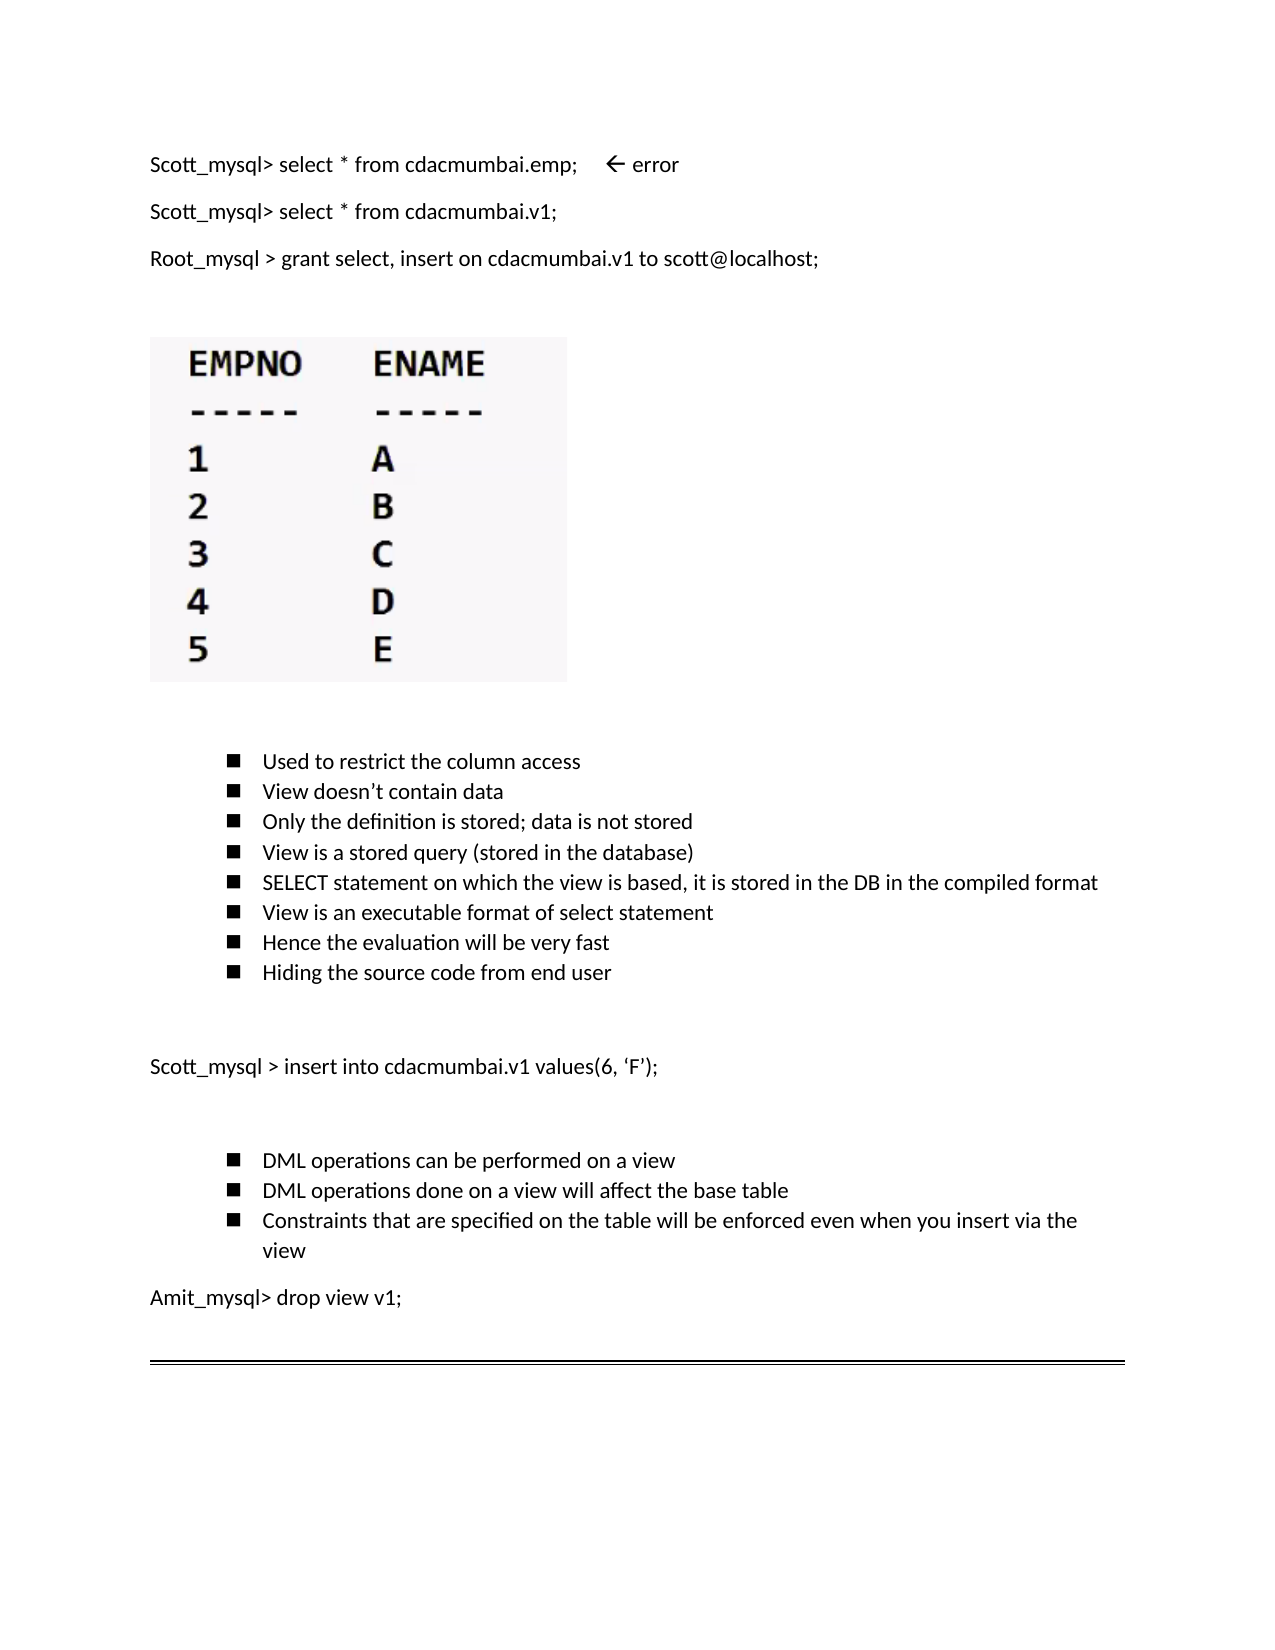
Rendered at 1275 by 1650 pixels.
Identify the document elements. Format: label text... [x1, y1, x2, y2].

list Hiding the source code from end user [225, 958, 1125, 987]
list View doesn’t contain data [225, 777, 1125, 805]
text Scott_mysql> select * from cdacmumbai.emp; error [150, 150, 1125, 178]
list Constraints that are specified on the table will be enforced even when you insert via the view [225, 1206, 1125, 1265]
list View is an executable format of select statement [225, 898, 1125, 926]
list SELECT statement on which the view is based, it is stored in the DB in the compiled format [225, 868, 1125, 896]
picture [150, 337, 568, 682]
list DML operations can be performed on a view [225, 1146, 1125, 1174]
text Scott_mysql> select * from cdacmumbai.v1; [150, 197, 1125, 225]
text Scott_mysql > insert into cdacmumbai.v1 values(6, ‘F’); [150, 1052, 1125, 1080]
list DML operations done on a view will affect the base table [225, 1176, 1125, 1204]
list Hence the evaluation will be very fast [225, 928, 1125, 956]
list Only the definition is stored; data is not stored [225, 807, 1125, 836]
text Root_mysql > grant select, insert on cdacmumbai.v1 to scott@localhost; [150, 244, 1125, 272]
text Amit_mysql> drop view v1; [150, 1283, 1125, 1312]
list View is a stored query (stored in the database) [225, 838, 1125, 866]
list Used to restrict the column access [225, 747, 1125, 775]
